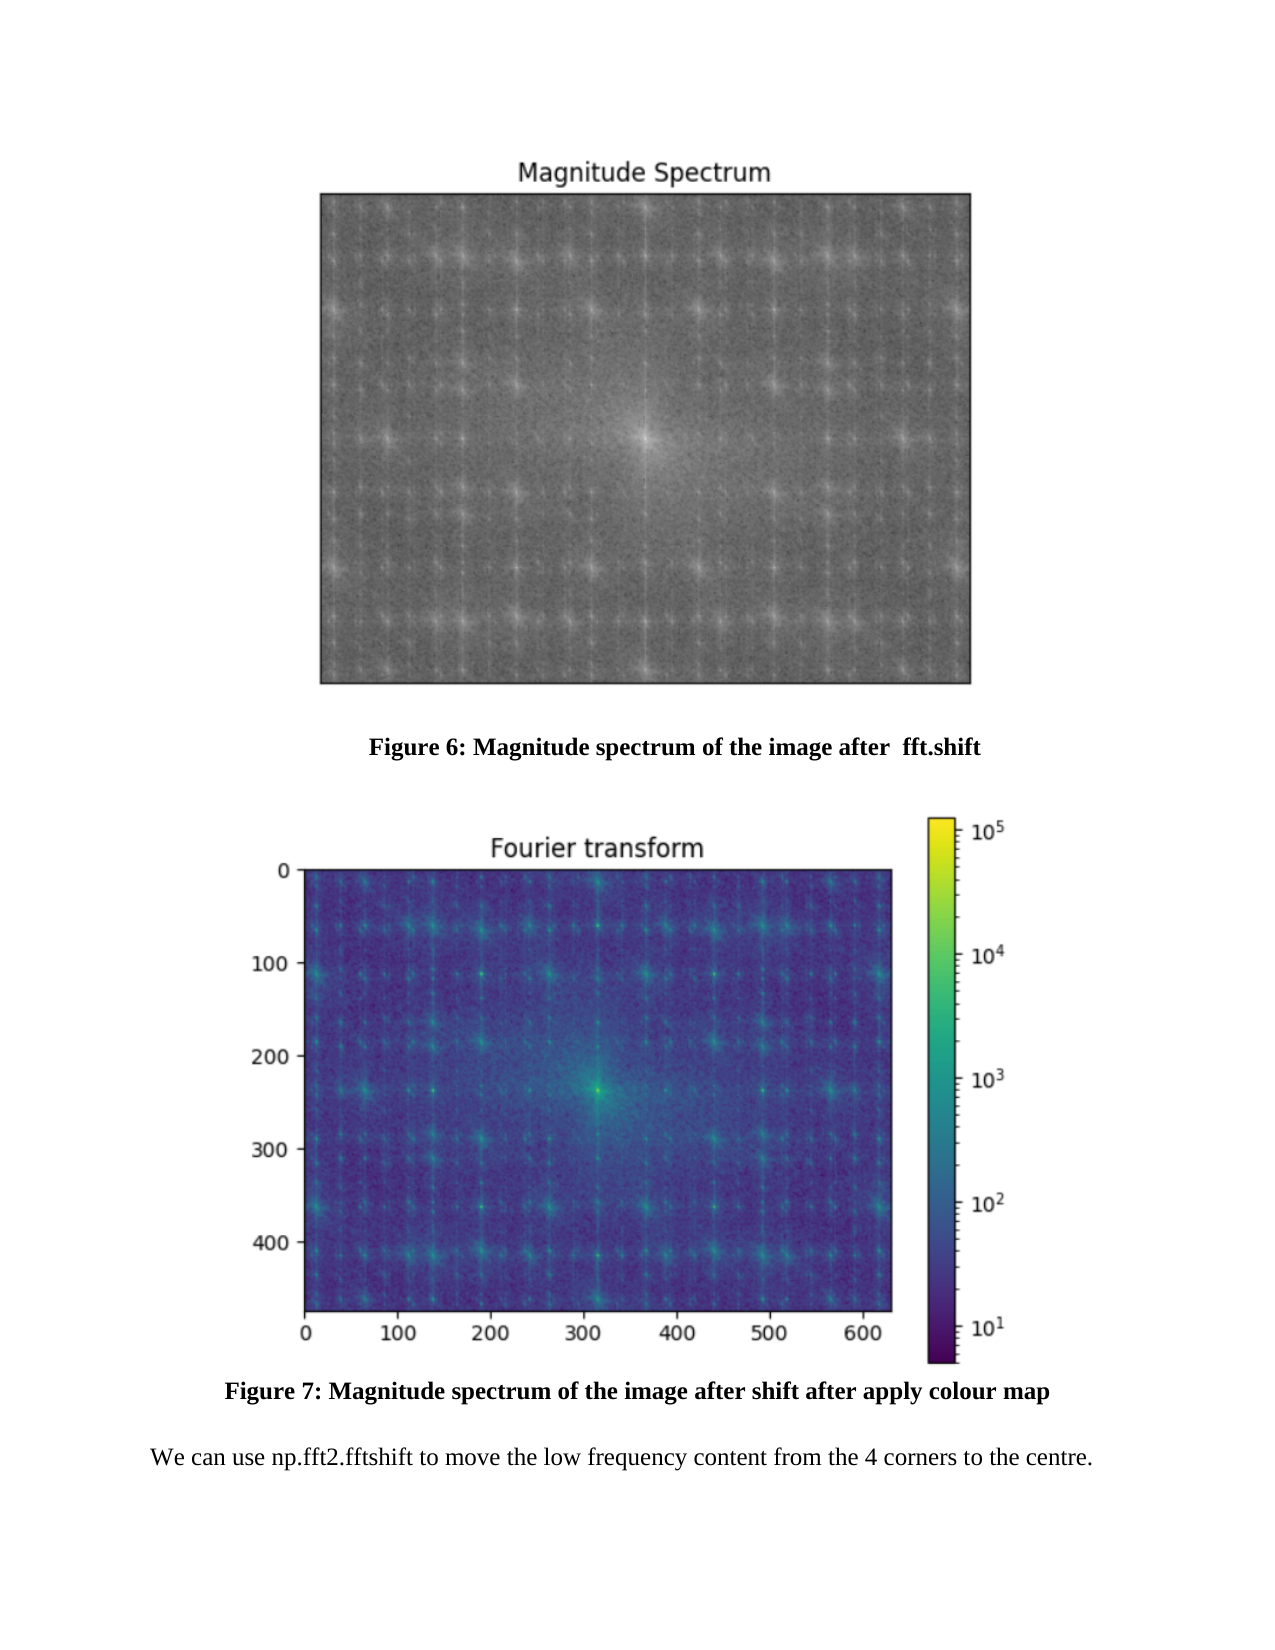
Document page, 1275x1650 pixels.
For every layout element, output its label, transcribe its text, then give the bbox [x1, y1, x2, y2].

text Figure 7: Magnitude spectrum of the image after shift after apply colour map [150, 1376, 1125, 1405]
text We can use np.fft2.fftshift to move the low frequency content from the 4 corners to the centre. [150, 1442, 1125, 1471]
picture [213, 798, 1062, 1373]
picture [288, 150, 996, 695]
text Figure 6: Magnitude spectrum of the image after fft.shift [225, 732, 1125, 761]
